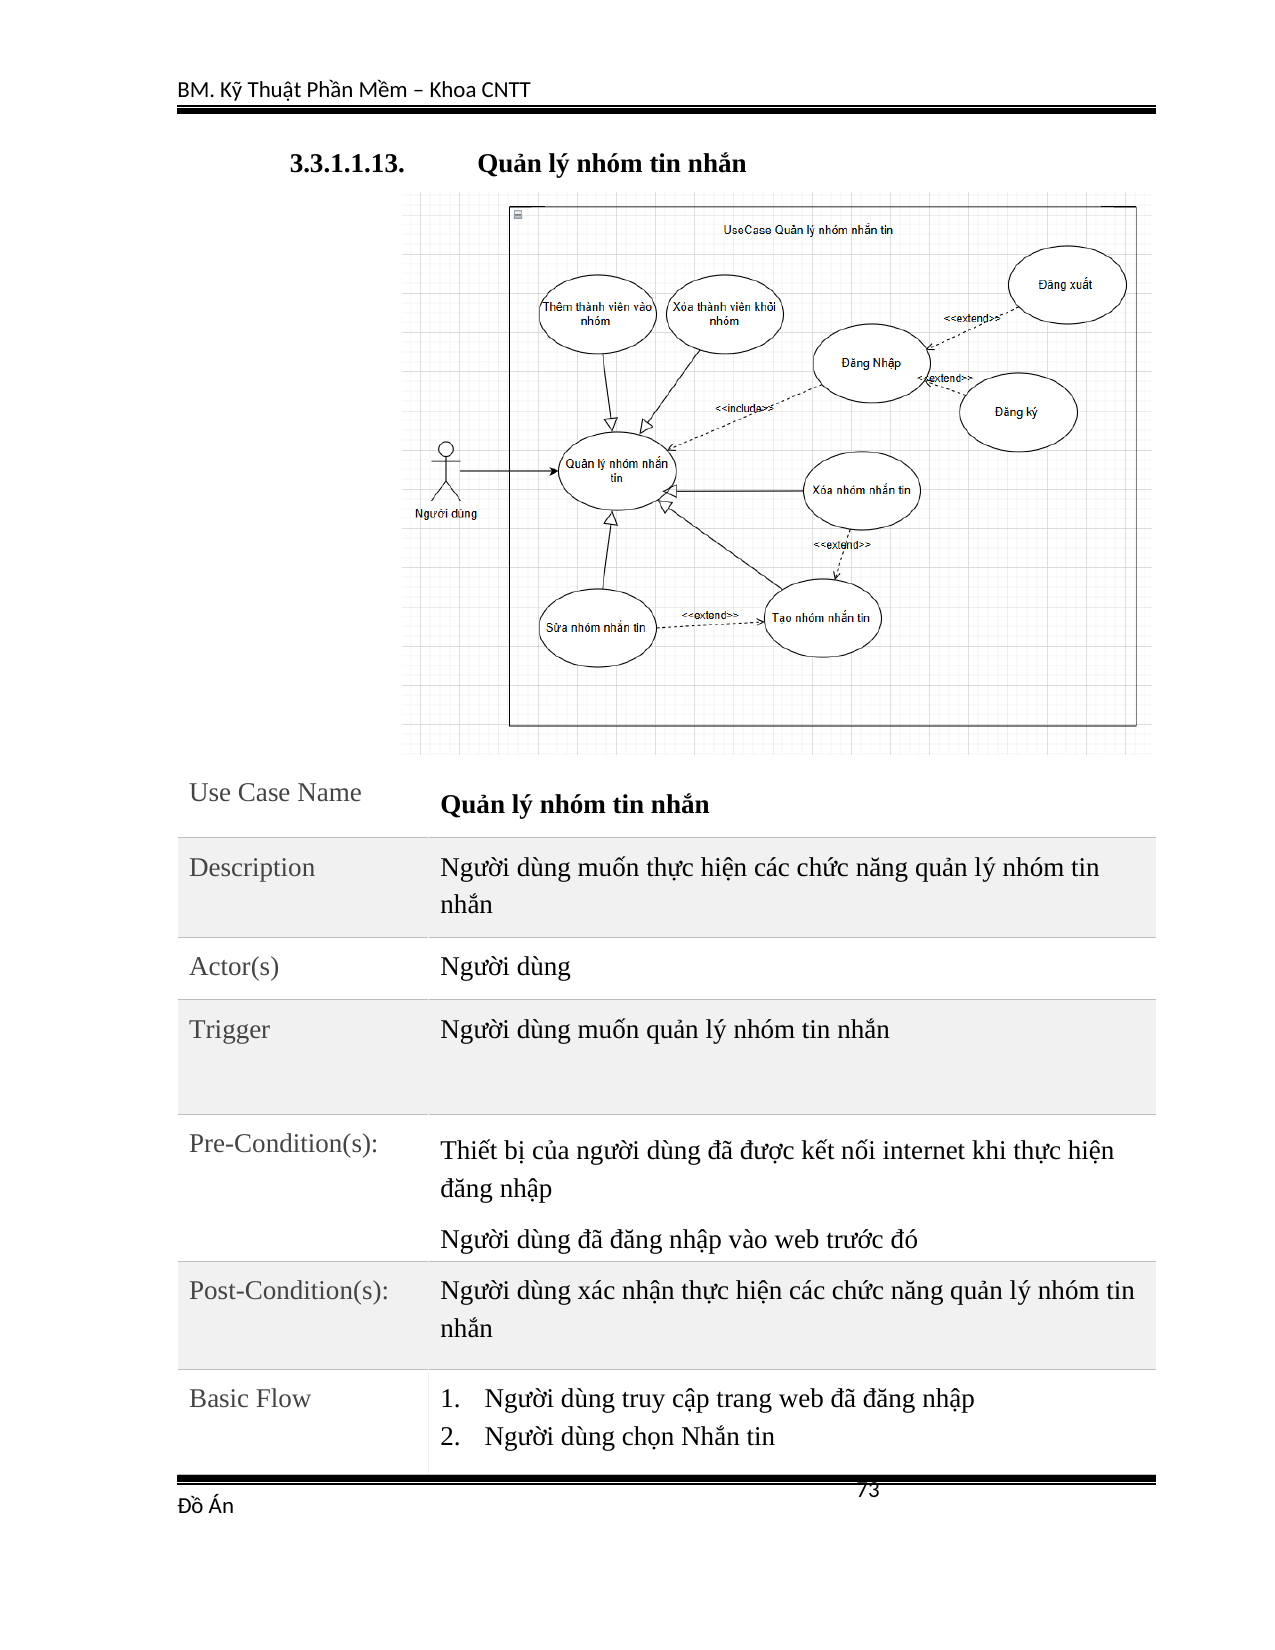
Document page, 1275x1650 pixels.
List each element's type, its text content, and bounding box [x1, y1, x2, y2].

table_cell Thiết bị của người dùng đã được kết nối internet khi thực hiện đăng nhập Người dùng đã đăng nhập vào web trước đó [429, 1115, 1156, 1261]
table_cell Trigger [178, 1000, 428, 1114]
table_cell Pre-Condition(s): [178, 1115, 428, 1261]
table_cell Description [178, 838, 428, 937]
table_header Use Case Name [178, 776, 428, 837]
table_cell Người dùng xác nhận thực hiện các chức năng quản lý nhóm tin nhắn [429, 1262, 1156, 1369]
table_cell Actor(s) [178, 938, 428, 999]
table_cell Basic Flow [178, 1370, 428, 1474]
picture [402, 192, 1153, 755]
table_cell Post-Condition(s): [178, 1262, 428, 1369]
table_cell Người dùng muốn thực hiện các chức năng quản lý nhóm tin nhắn [429, 838, 1156, 937]
table_cell Người dùng muốn quản lý nhóm tin nhắn [429, 1000, 1156, 1114]
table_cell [429, 1370, 1156, 1474]
table_cell Người dùng [429, 938, 1156, 999]
table_header Quản lý nhóm tin nhắn [429, 776, 1156, 837]
list Quản lý nhóm tin nhắn [289, 147, 893, 754]
